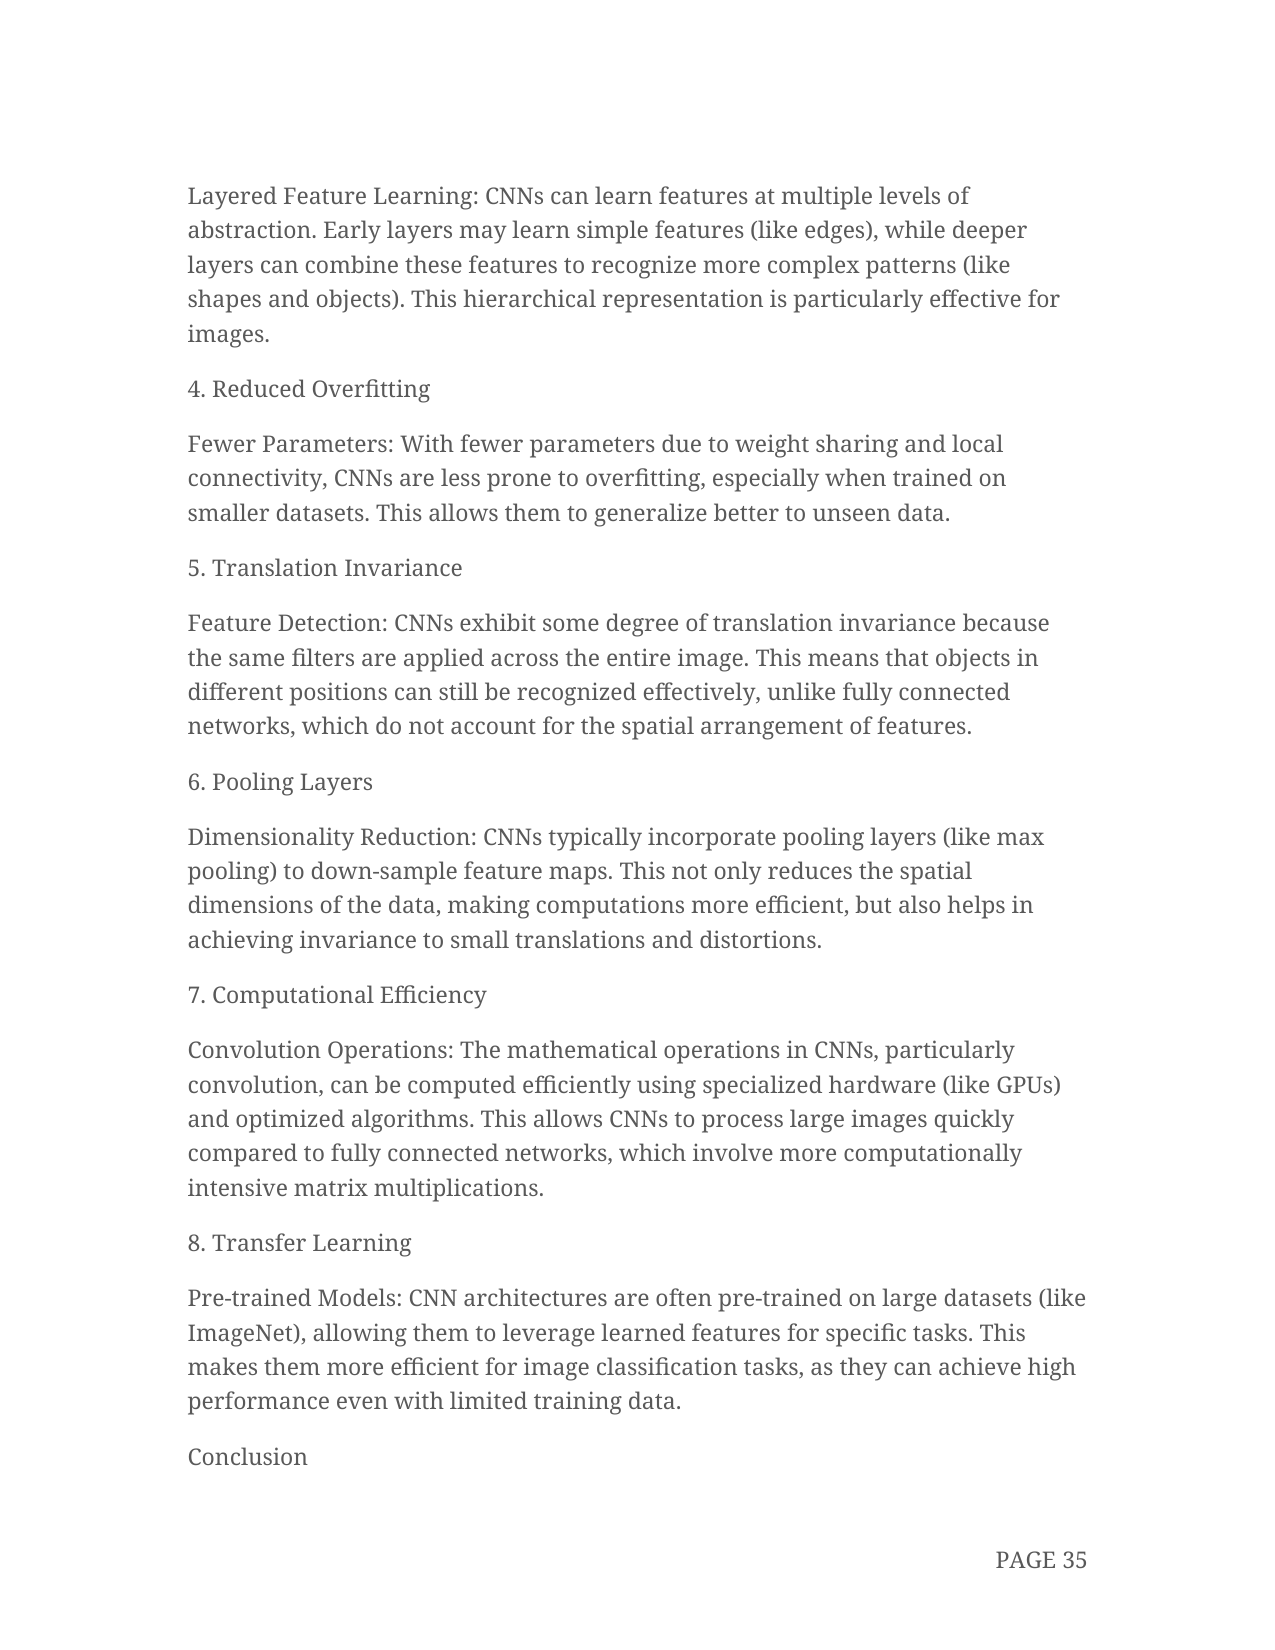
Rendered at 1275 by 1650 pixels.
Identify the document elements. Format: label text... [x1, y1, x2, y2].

text 4. Reduced Overfitting [187, 373, 1087, 404]
text Fewer Parameters: With fewer parameters due to weight sharing and local connectivity, CNNs are less prone to overfitting, especially when trained on smaller datasets. This allows them to generalize better to unseen data. [187, 428, 1087, 528]
text Layered Feature Learning: CNNs can learn features at multiple levels of abstraction. Early layers may learn simple features (like edges), while deeper layers can combine these features to recognize more complex patterns (like shapes and objects). This hierarchical representation is particularly effective for images. [187, 180, 1087, 349]
text 6. Pooling Layers [187, 765, 1087, 797]
text Conclusion [187, 1440, 1087, 1472]
text Feature Detection: CNNs exhibit some degree of translation invariance because the same filters are applied across the entire image. This means that objects in different positions can still be recognized effectively, unlike fully connected networks, which do not account for the spatial arrangement of features. [187, 607, 1087, 741]
text Convolution Operations: The mathematical operations in CNNs, particularly convolution, can be computed efficiently using specialized hardware (like GPUs) and optimized algorithms. This allows CNNs to process large images quickly compared to fully connected networks, which involve more computationally intensive matrix multiplications. [187, 1034, 1087, 1203]
text 7. Computational Efficiency [187, 979, 1087, 1010]
text 5. Translation Invariance [187, 552, 1087, 583]
text 8. Transfer Learning [187, 1227, 1087, 1258]
text Dimensionality Reduction: CNNs typically incorporate pooling layers (like max pooling) to down-sample feature maps. This not only reduces the spatial dimensions of the data, making computations more efficient, but also helps in achieving invariance to small translations and distortions. [187, 821, 1087, 955]
text Pre-trained Models: CNN architectures are often pre-trained on large datasets (like ImageNet), allowing them to leverage learned features for specific tasks. This makes them more efficient for image classification tasks, as they can achieve high performance even with limited training data. [187, 1282, 1087, 1416]
